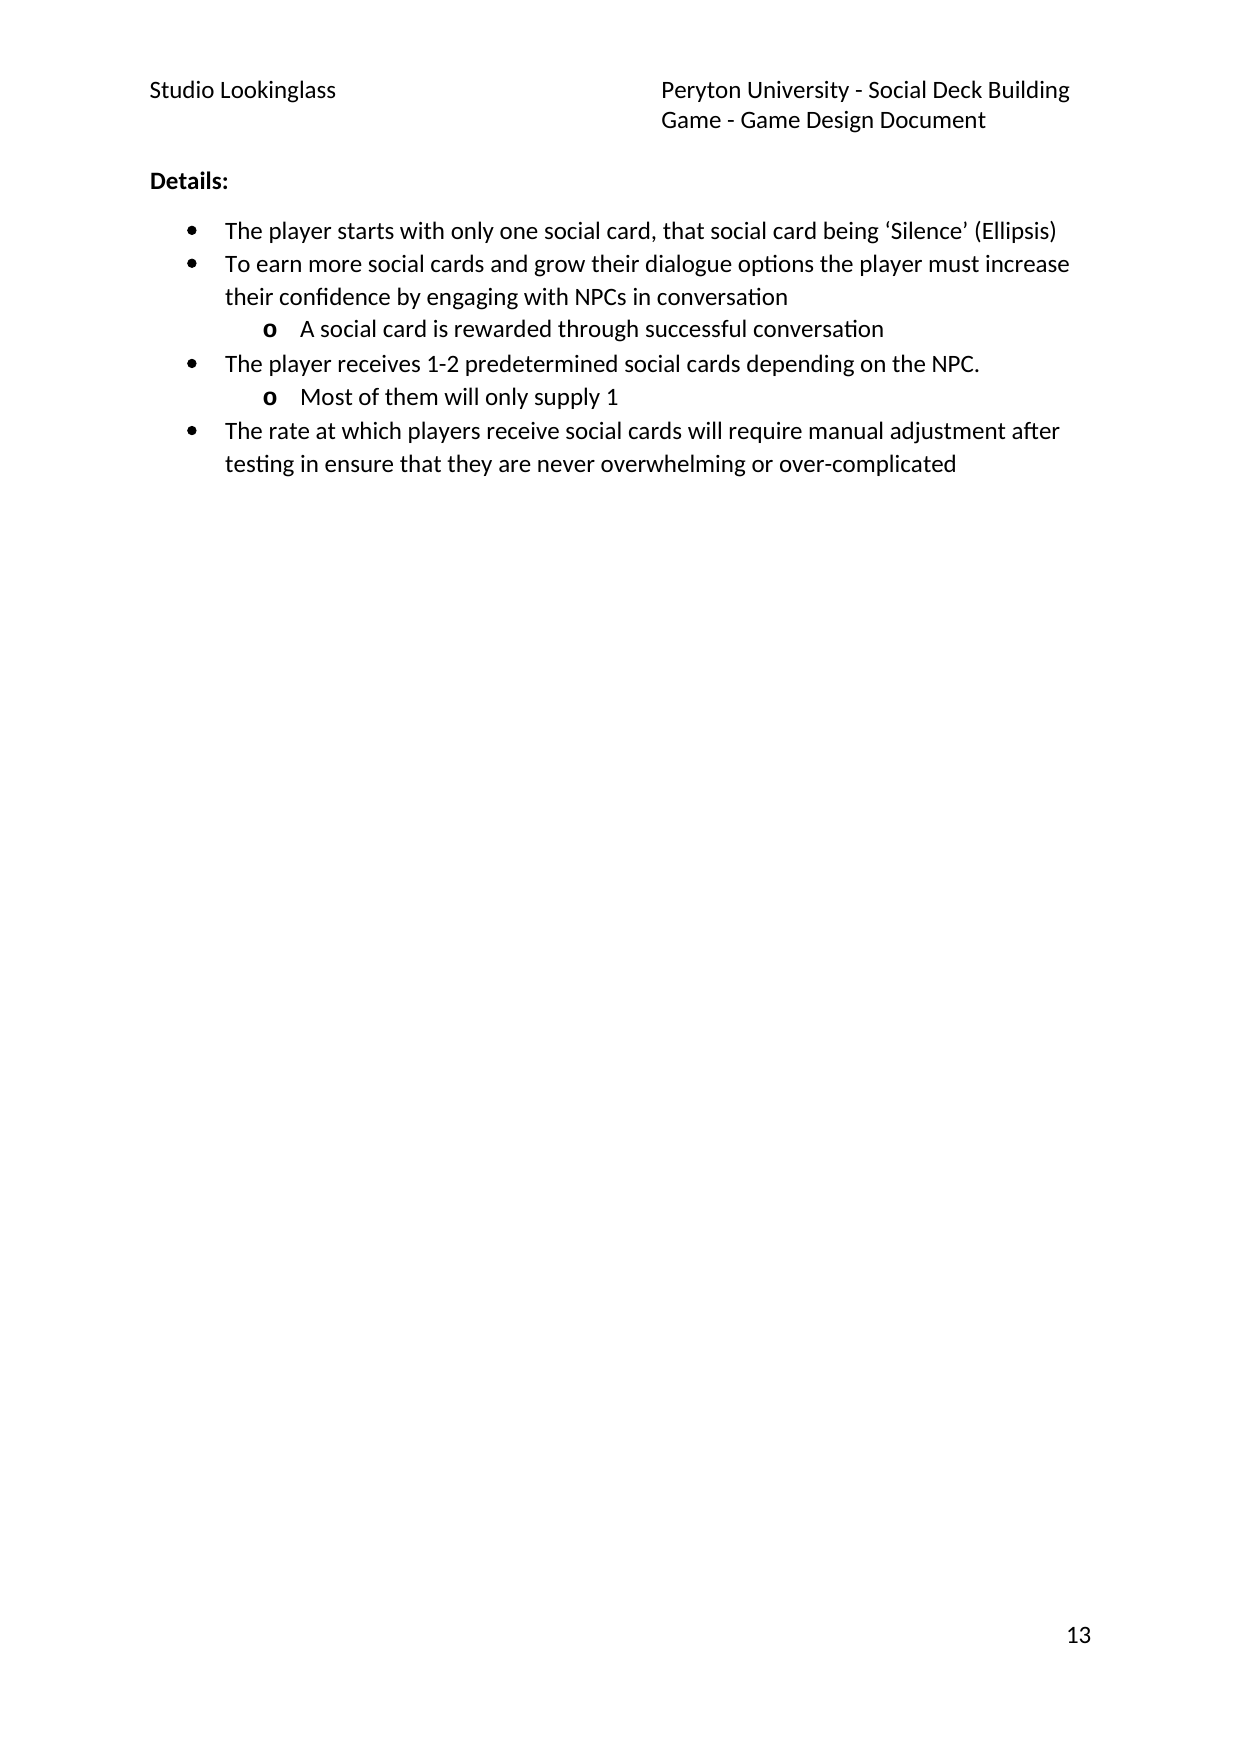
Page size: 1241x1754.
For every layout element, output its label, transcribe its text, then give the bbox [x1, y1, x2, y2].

list Most of them will only supply 1 [262, 381, 1090, 413]
list To earn more social cards and grow their dialogue options the player must increase their confidence by engaging with NPCs in conversation [187, 248, 1090, 311]
list The player starts with only one social card, that social card being ‘Silence’ (Ellipsis) [187, 215, 1090, 245]
list A social card is rewarded through successful conversation [262, 314, 1090, 345]
list The player receives 1-2 predetermined social cards depending on the NPC. [187, 348, 1090, 378]
list The rate at which players receive social cards will require manual adjustment after testing in ensure that they are never overwhelming or over-complicated [187, 415, 1090, 478]
text Details: [150, 165, 1090, 196]
